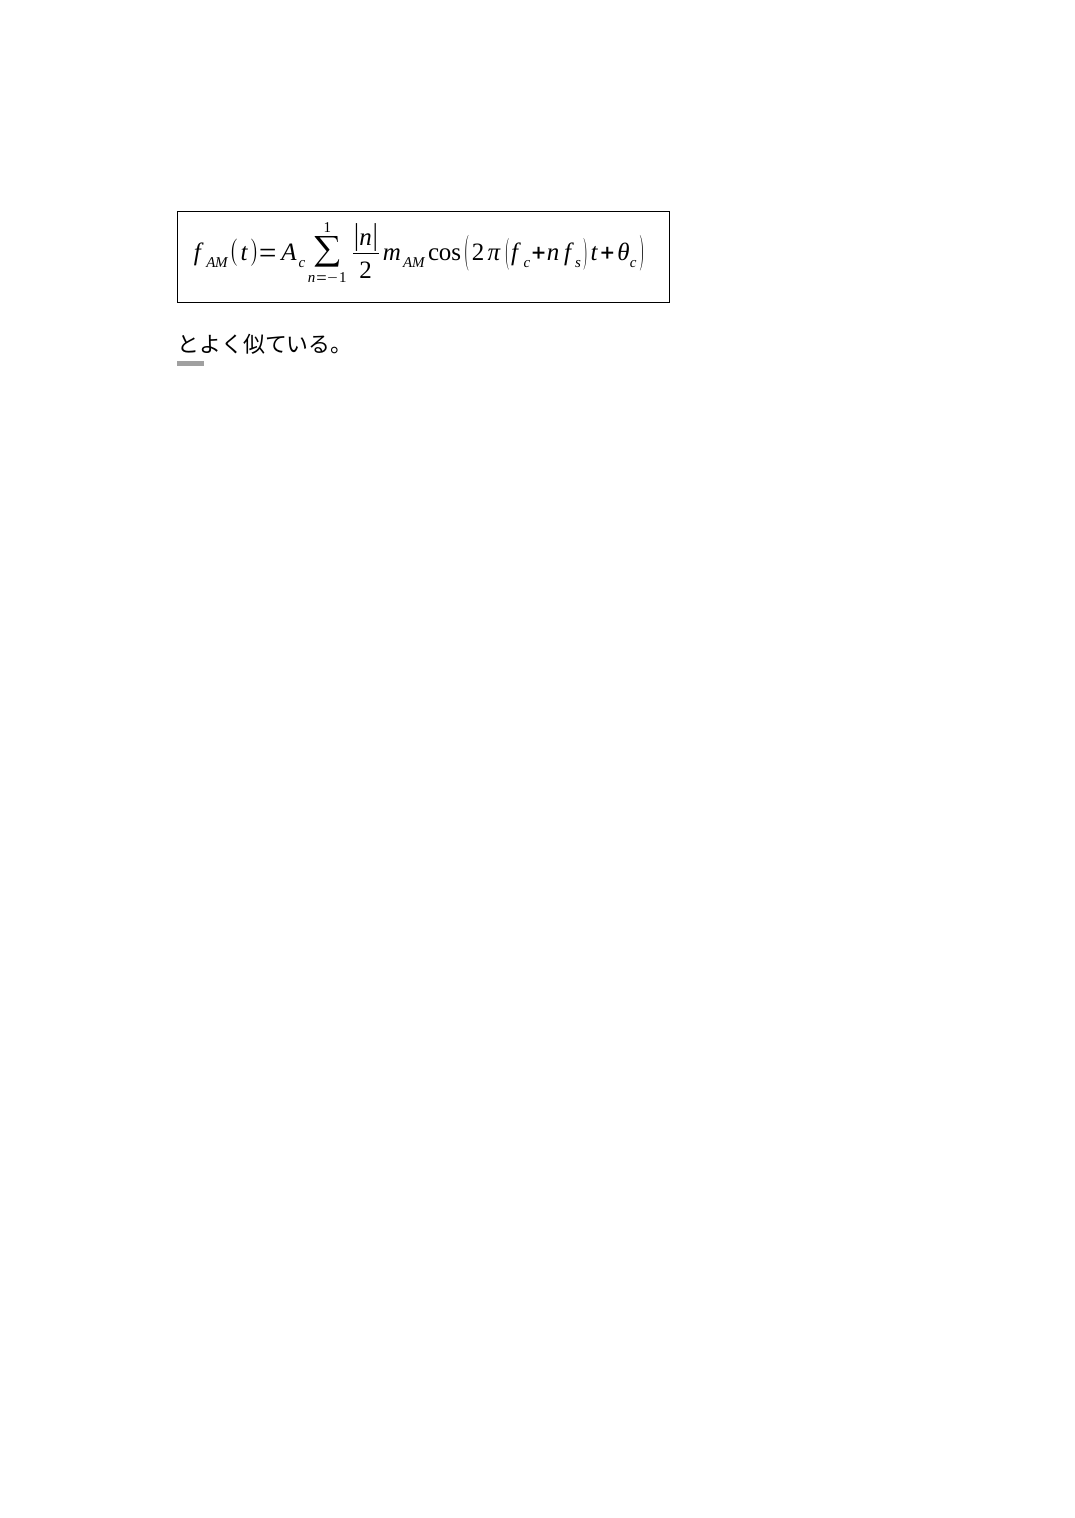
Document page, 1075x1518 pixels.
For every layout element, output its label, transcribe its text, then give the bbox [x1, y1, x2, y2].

text とよく似ている。 [177, 324, 898, 361]
